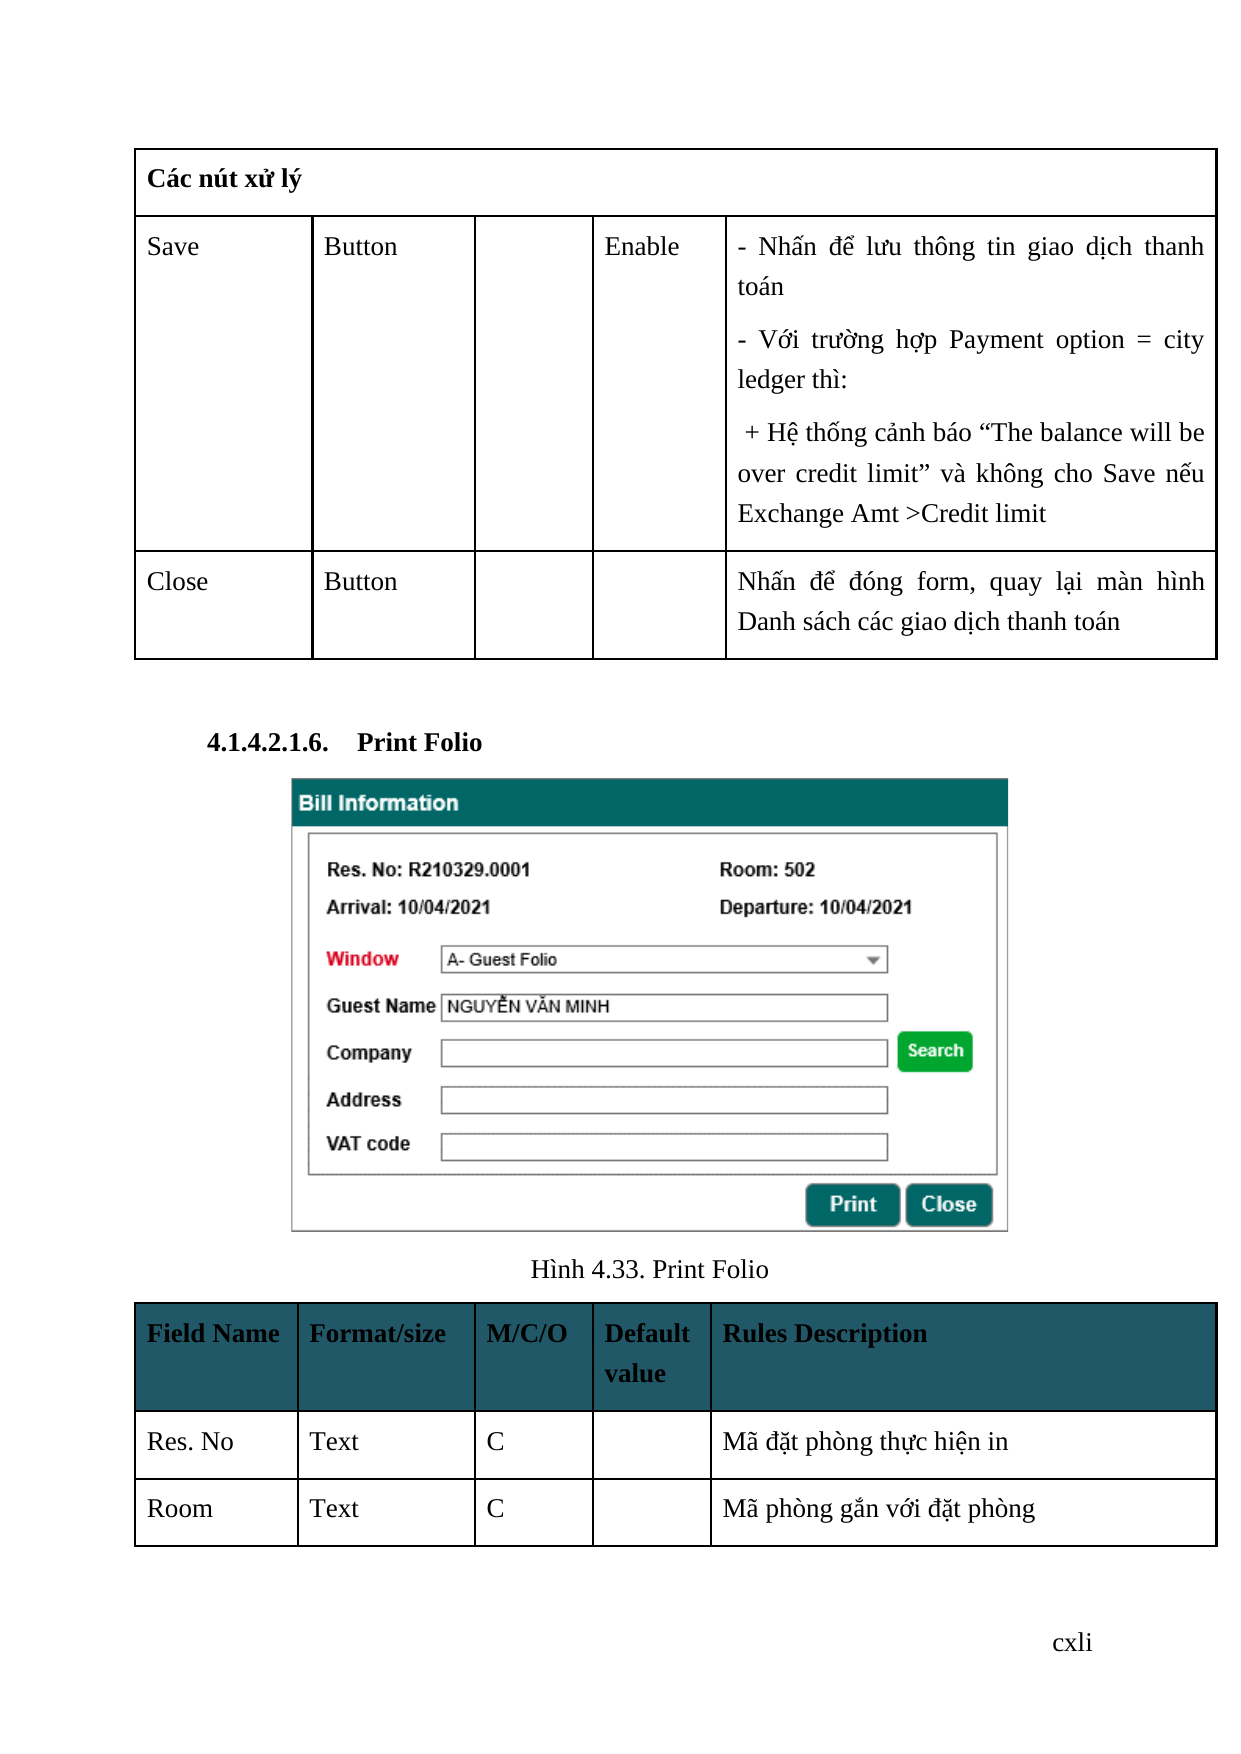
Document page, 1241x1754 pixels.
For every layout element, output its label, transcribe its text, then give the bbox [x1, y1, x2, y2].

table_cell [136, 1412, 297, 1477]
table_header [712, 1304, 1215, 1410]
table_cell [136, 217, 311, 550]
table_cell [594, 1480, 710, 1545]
picture [291, 778, 1009, 1232]
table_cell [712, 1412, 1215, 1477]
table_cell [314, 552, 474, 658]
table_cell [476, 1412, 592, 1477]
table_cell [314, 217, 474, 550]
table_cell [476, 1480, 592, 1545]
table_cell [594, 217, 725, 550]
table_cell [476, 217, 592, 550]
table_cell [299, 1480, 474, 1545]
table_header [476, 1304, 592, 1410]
subtitle Print Folio [207, 726, 1092, 757]
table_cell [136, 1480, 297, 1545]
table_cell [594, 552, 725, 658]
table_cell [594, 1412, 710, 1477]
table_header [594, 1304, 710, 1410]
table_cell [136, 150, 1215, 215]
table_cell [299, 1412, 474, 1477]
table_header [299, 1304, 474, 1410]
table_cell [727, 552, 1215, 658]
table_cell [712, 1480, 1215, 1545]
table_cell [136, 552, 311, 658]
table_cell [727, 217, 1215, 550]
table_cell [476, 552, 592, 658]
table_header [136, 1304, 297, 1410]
